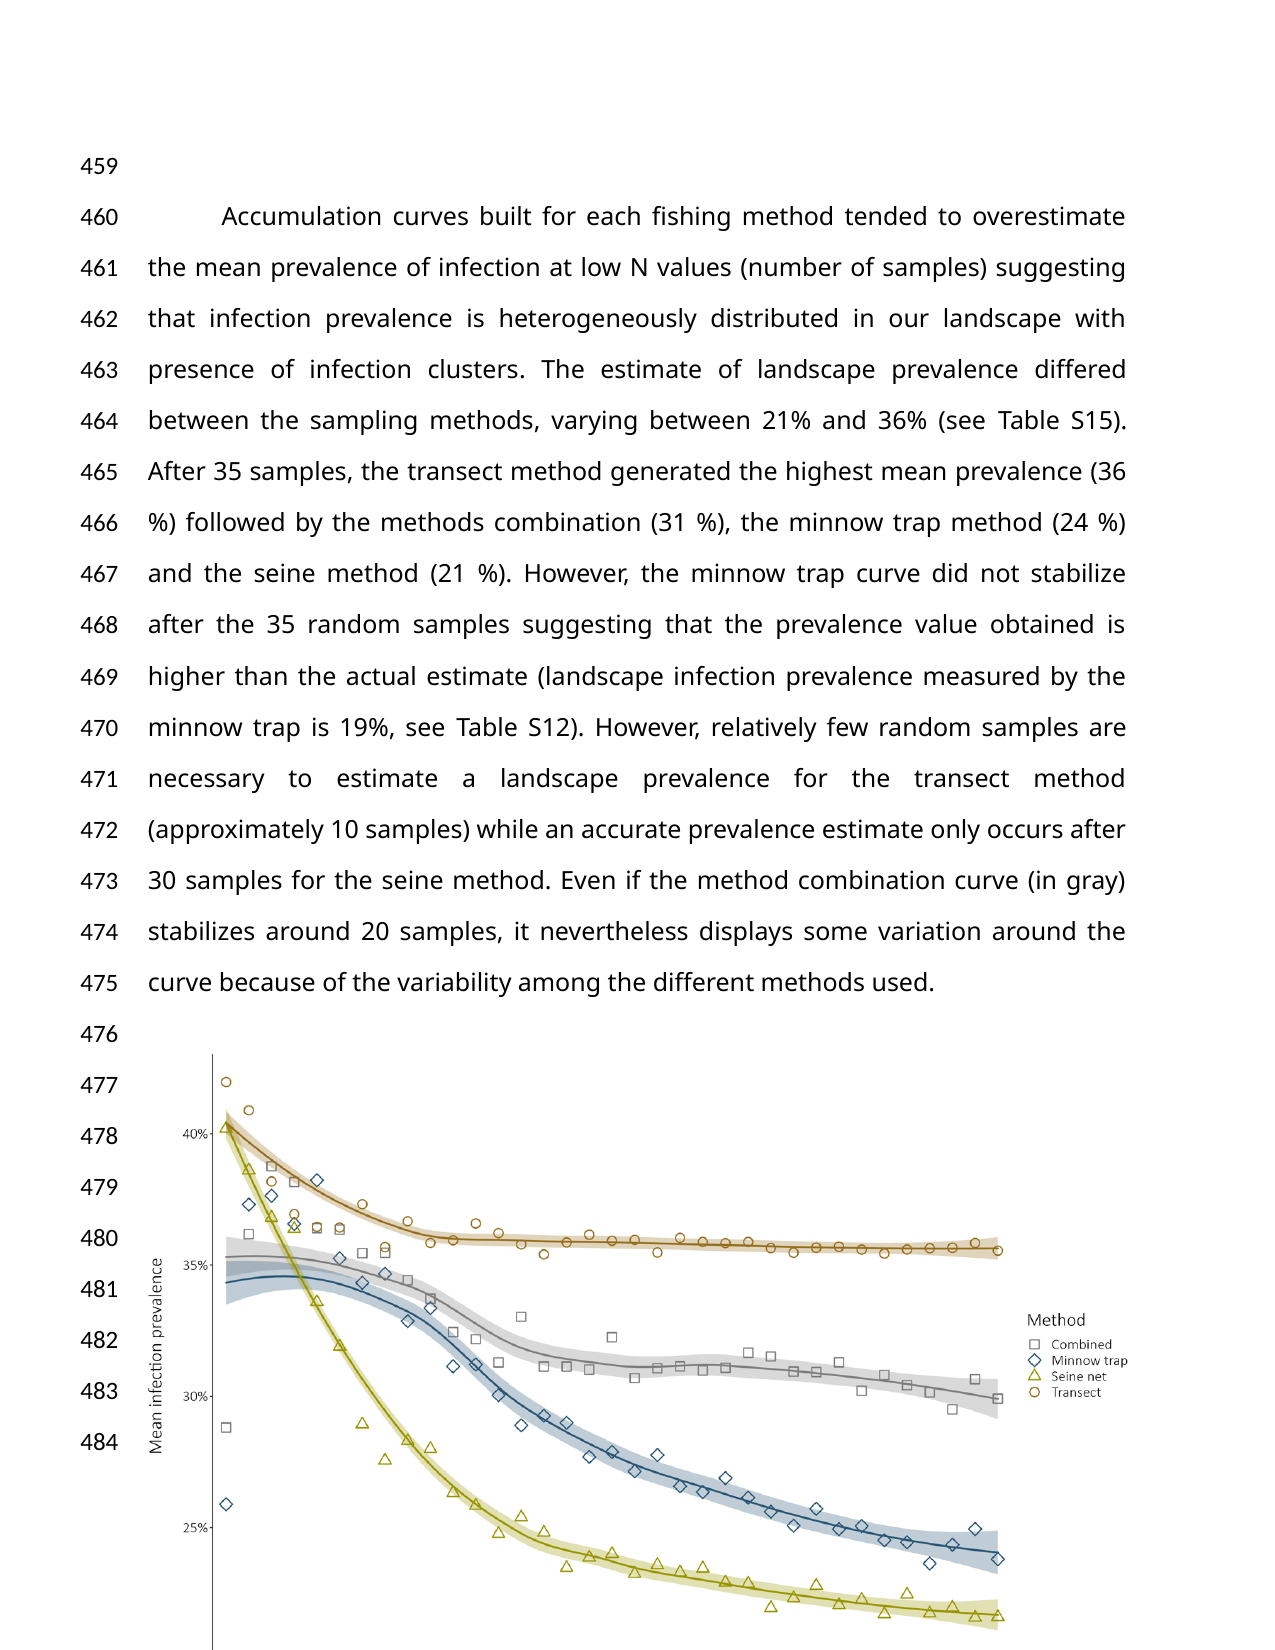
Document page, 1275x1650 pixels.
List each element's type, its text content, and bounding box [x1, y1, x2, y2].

text Accumulation curves built for each fishing method tended to overestimate the mean prevalence of infection at low N values (number of samples) suggesting that infection prevalence is heterogeneously distributed in our landscape with presence of infection clusters. The estimate of landscape prevalence differed between the sampling methods, varying between 21% and 36% (see Table S15). After 35 samples, the transect method generated the highest mean prevalence (36 %) followed by the methods combination (31 %), the minnow trap method (24 %) and the seine method (21 %). However, the minnow trap curve did not stabilize after the 35 random samples suggesting that the prevalence value obtained is higher than the actual estimate (landscape infection prevalence measured by the minnow trap is 19%, see Table S12). However, relatively few random samples are necessary to estimate a landscape prevalence for the transect method (approximately 10 samples) while an accurate prevalence estimate only occurs after 30 samples for the seine method. Even if the method combination curve (in gray) stabilizes around 20 samples, it nevertheless displays some variation around the curve because of the variability among the different methods used. [148, 199, 1127, 998]
picture [144, 1049, 1138, 1650]
